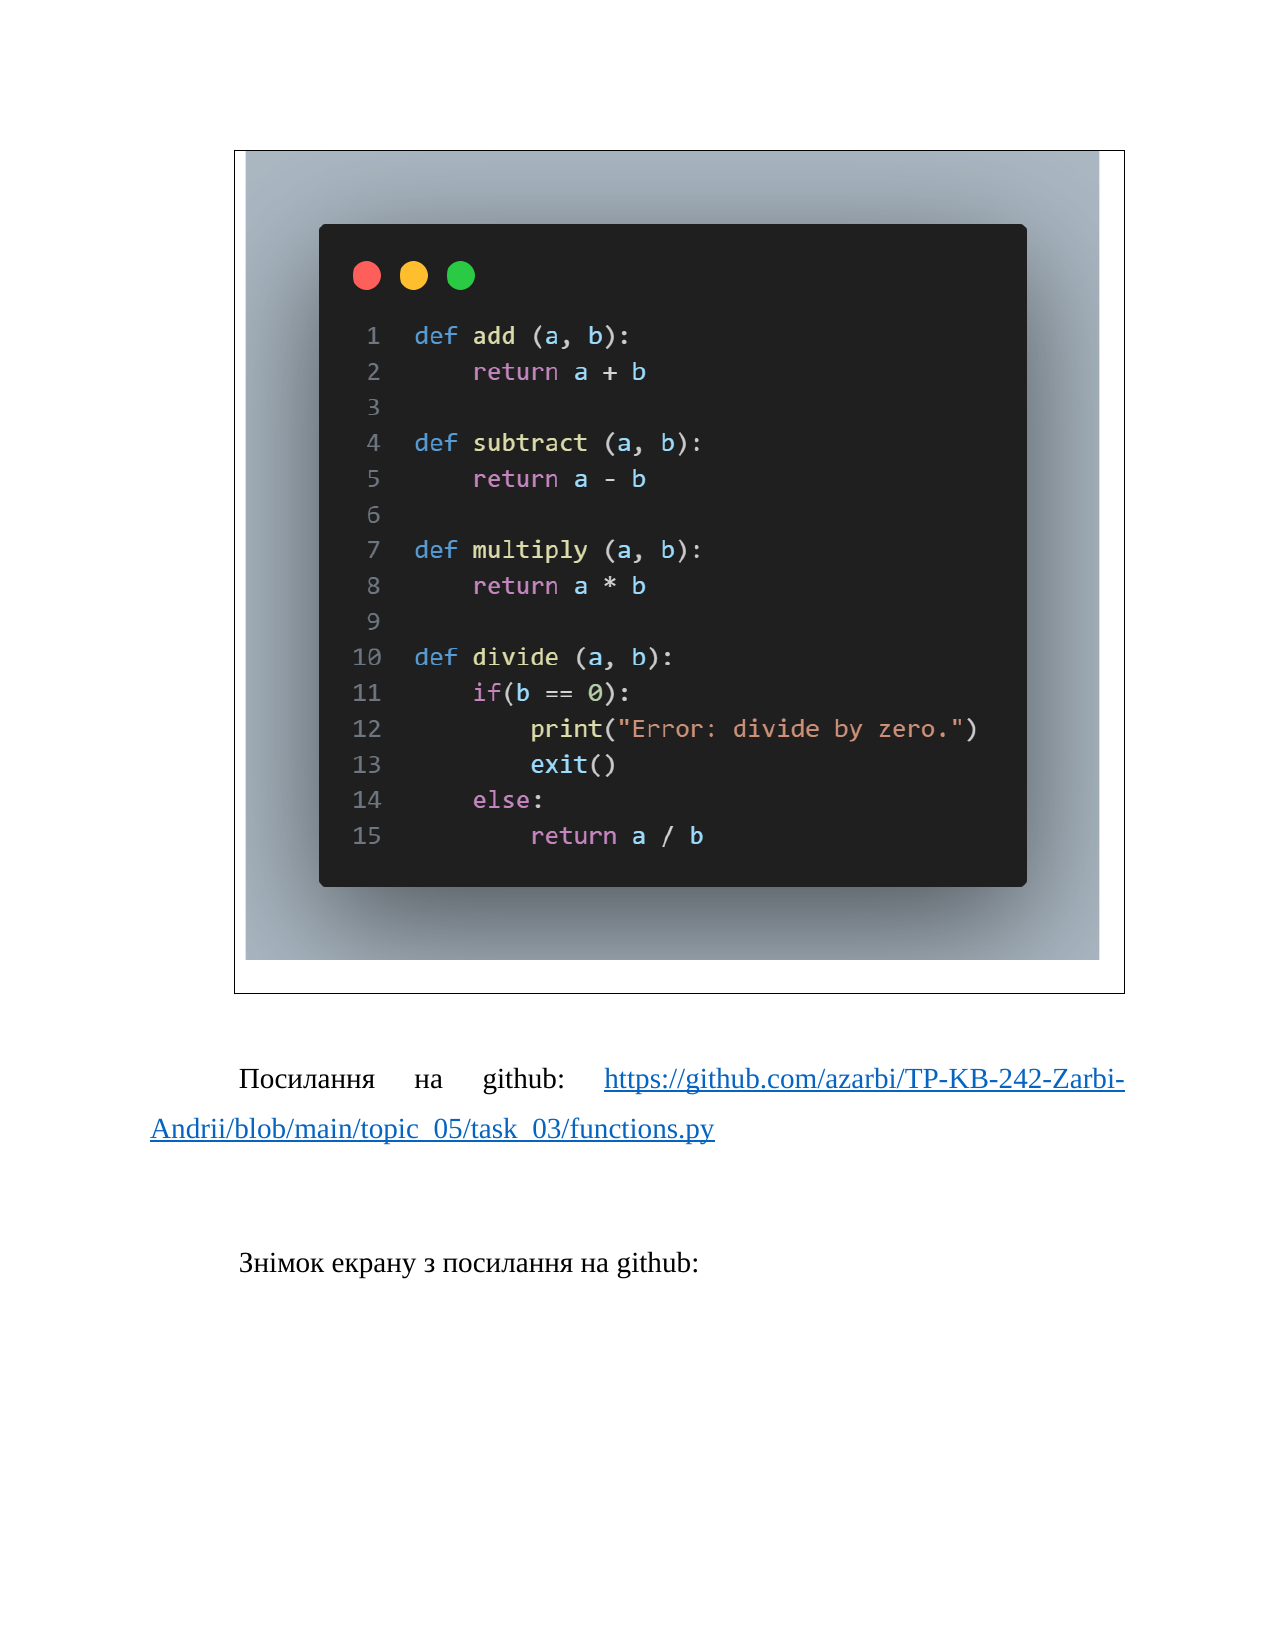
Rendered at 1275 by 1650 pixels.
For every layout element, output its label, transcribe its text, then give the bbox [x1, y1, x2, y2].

text Посилання на github: https://github.com/azarbi/TP-KB-242-Zarbi-Andrii/blob/main/topic_05/task_03/functions.py [150, 1061, 1125, 1145]
picture [245, 151, 1100, 960]
text Знімок екрану з посилання на github: [150, 1245, 1125, 1279]
table_header [235, 151, 1124, 993]
